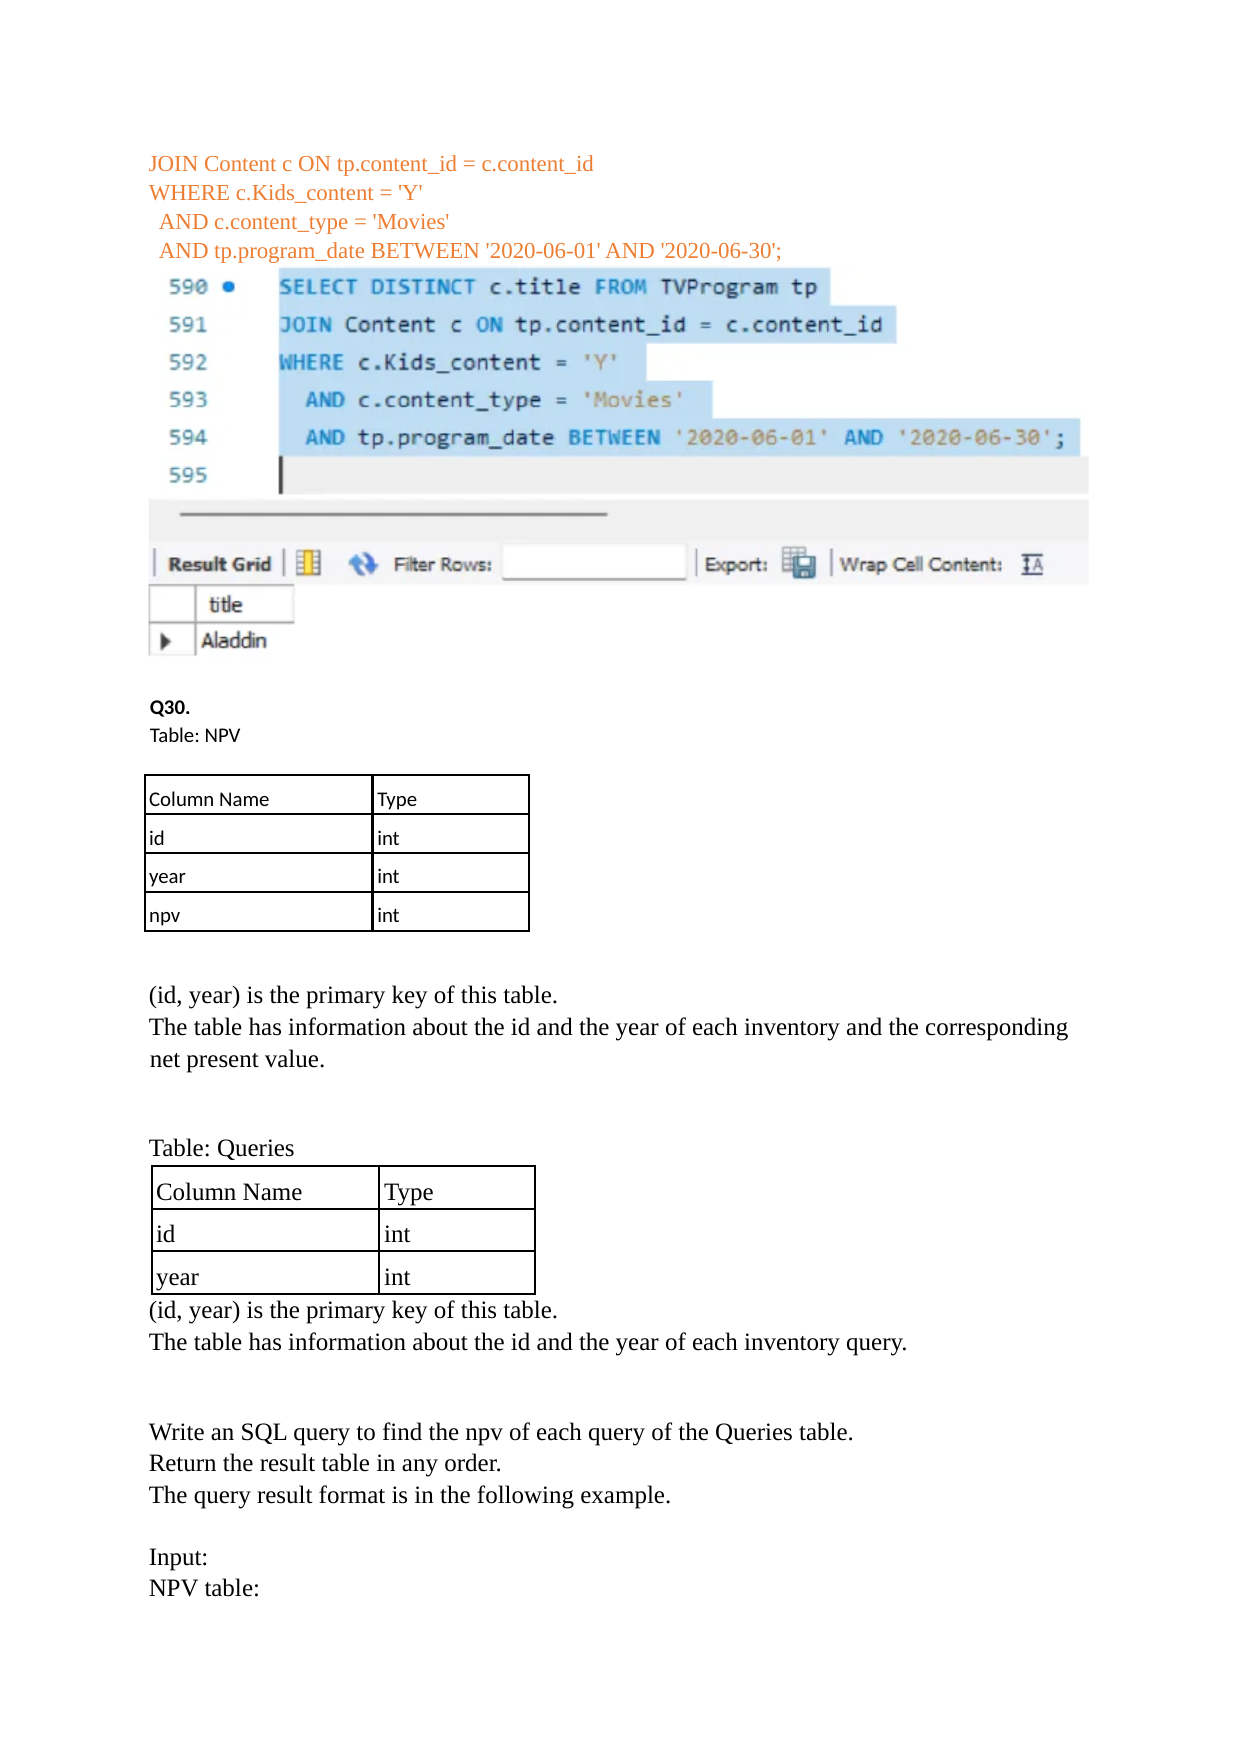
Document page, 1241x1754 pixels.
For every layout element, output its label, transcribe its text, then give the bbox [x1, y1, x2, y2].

text The query result format is in the following example. [148, 1481, 1086, 1509]
table_cell id [146, 815, 371, 852]
picture [148, 265, 1089, 664]
table_header Type [374, 776, 528, 813]
text Q30. Table: NPV [148, 664, 887, 747]
text AND tp.program_date BETWEEN '2020-06-01' AND '2020-06-30'; [148, 237, 887, 263]
text Table: Queries [148, 1133, 1086, 1162]
table_cell int [374, 815, 528, 852]
table_cell int [374, 854, 528, 891]
table_cell int [374, 893, 528, 930]
text WHERE c.Kids_content = 'Y' [148, 179, 887, 205]
table_header Column Name [146, 776, 371, 813]
table_cell int [380, 1252, 534, 1293]
table_cell id [153, 1210, 378, 1250]
text AND c.content_type = 'Movies' [148, 208, 887, 234]
table_cell int [380, 1210, 534, 1250]
table_header Type [380, 1167, 534, 1208]
text Write an SQL query to find the npv of each query of the Queries table. [148, 1417, 1086, 1445]
text NPV table: [148, 1573, 1086, 1602]
table_header Column Name [153, 1167, 378, 1208]
text (id, year) is the primary key of this table. [148, 980, 1086, 1009]
table_cell year [146, 854, 371, 891]
text The table has information about the id and the year of each inventory query. [148, 1327, 1086, 1356]
text JOIN Content c ON tp.content_id = c.content_id [148, 150, 887, 176]
text Input: [148, 1542, 1086, 1570]
text Return the result table in any order. [148, 1448, 1086, 1477]
text (id, year) is the primary key of this table. [148, 1295, 1086, 1323]
text The table has information about the id and the year of each inventory and the corresponding net present value. [148, 1012, 1086, 1072]
table_cell npv [146, 893, 371, 930]
table_cell year [153, 1252, 378, 1293]
